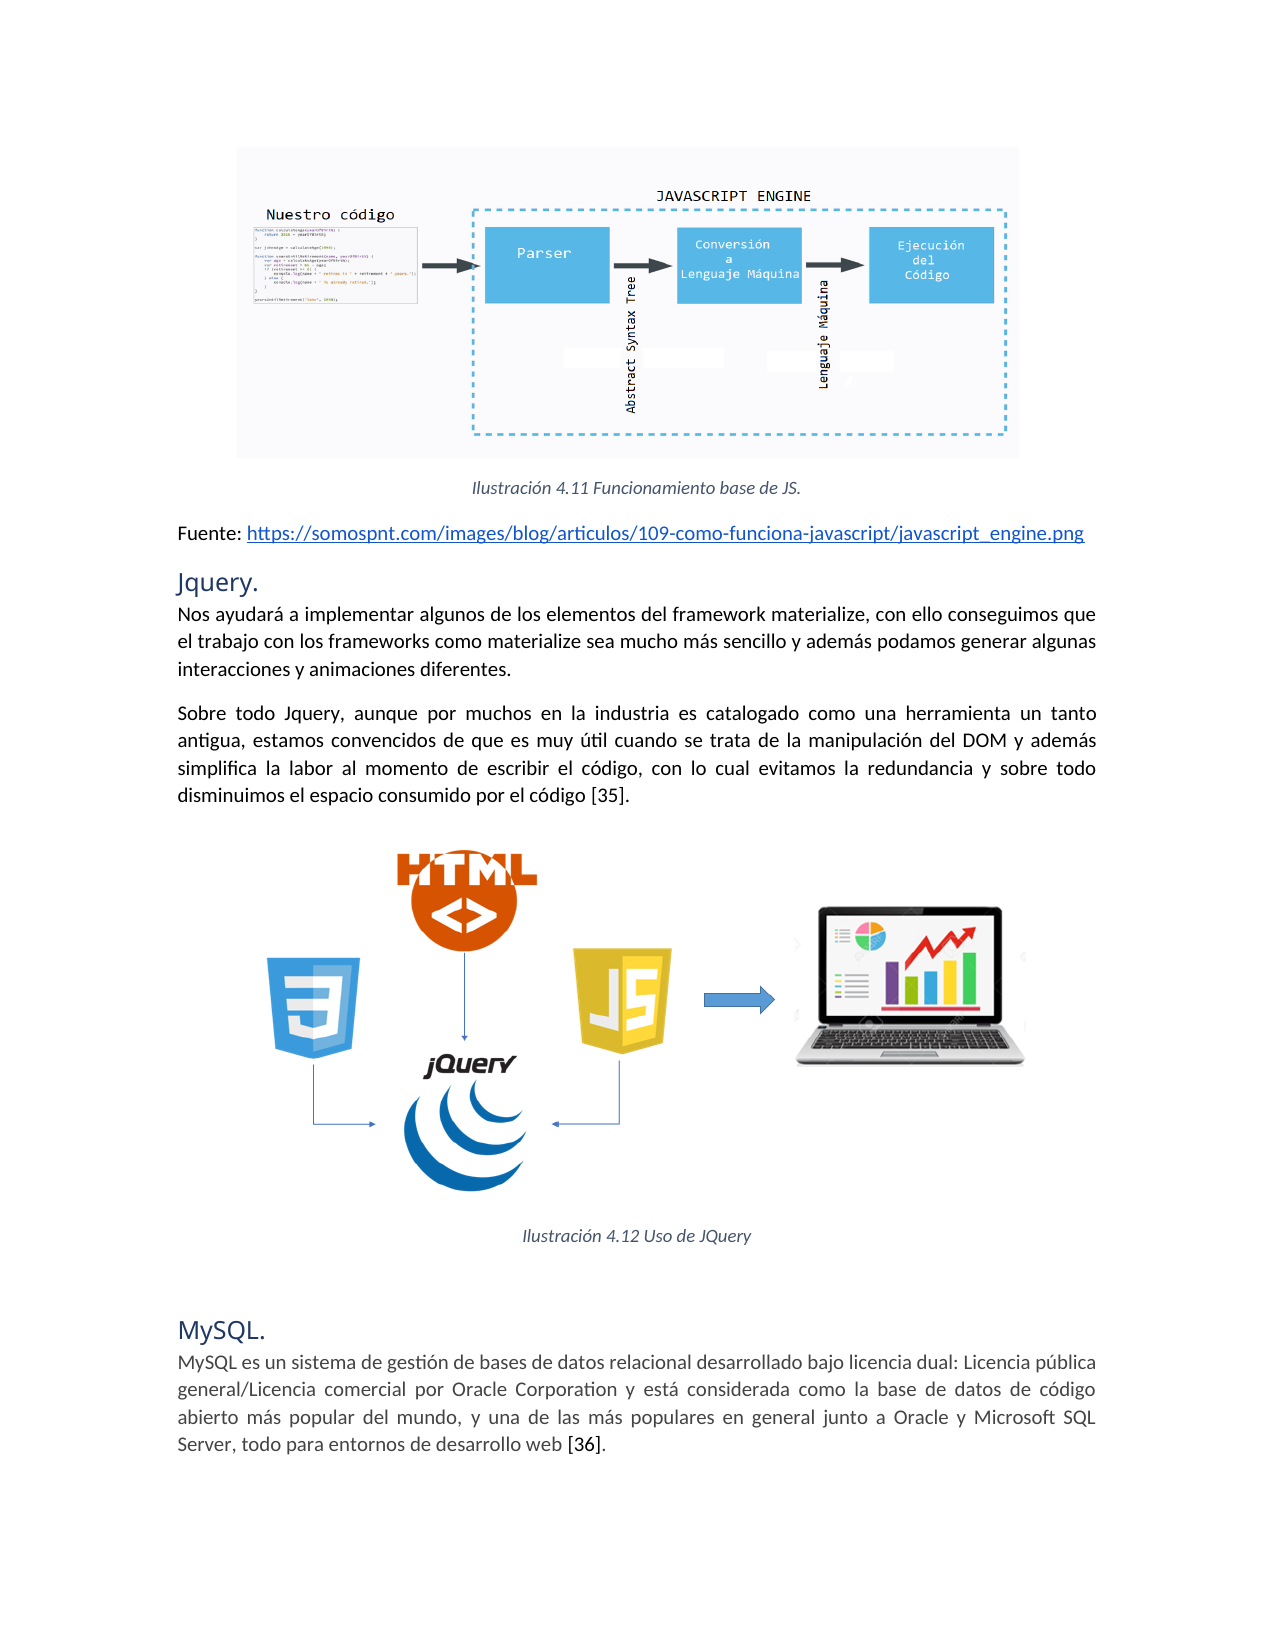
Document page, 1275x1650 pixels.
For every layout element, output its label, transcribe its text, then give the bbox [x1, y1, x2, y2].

text Nos ayudará a implementar algunos de los elementos del framework materialize, con ello conseguimos que el trabajo con los frameworks como materialize sea mucho más sencillo y además podamos generar algunas interacciones y animaciones diferentes. [177, 601, 1098, 681]
picture [236, 147, 1039, 458]
text Fuente: https://somospnt.com/images/blog/articulos/109-como-funciona-javascript/javascript_engine.png [177, 520, 1098, 546]
picture [243, 826, 1032, 1206]
text MySQL es un sistema de gestión de bases de datos relacional desarrollado bajo licencia dual: Licencia pública general/Licencia comercial por Oracle Corporation y está considerada como la base de datos de código abierto más popular del mundo,​ y una de las más populares en general junto a Oracle y Microsoft SQL Server, todo para entornos de desarrollo web . [177, 1349, 1098, 1457]
text Sobre todo Jquery, aunque por muchos en la industria es catalogado como una herramienta un tanto antigua, estamos convencidos de que es muy útil cuando se trata de la manipulación del DOM y además simplifica la labor al momento de escribir el código, con lo cual evitamos la redundancia y sobre todo disminuimos el espacio consumido por el código . [177, 700, 1098, 808]
subtitle Jquery. [177, 564, 1098, 598]
subtitle MySQL. [177, 1312, 1098, 1346]
